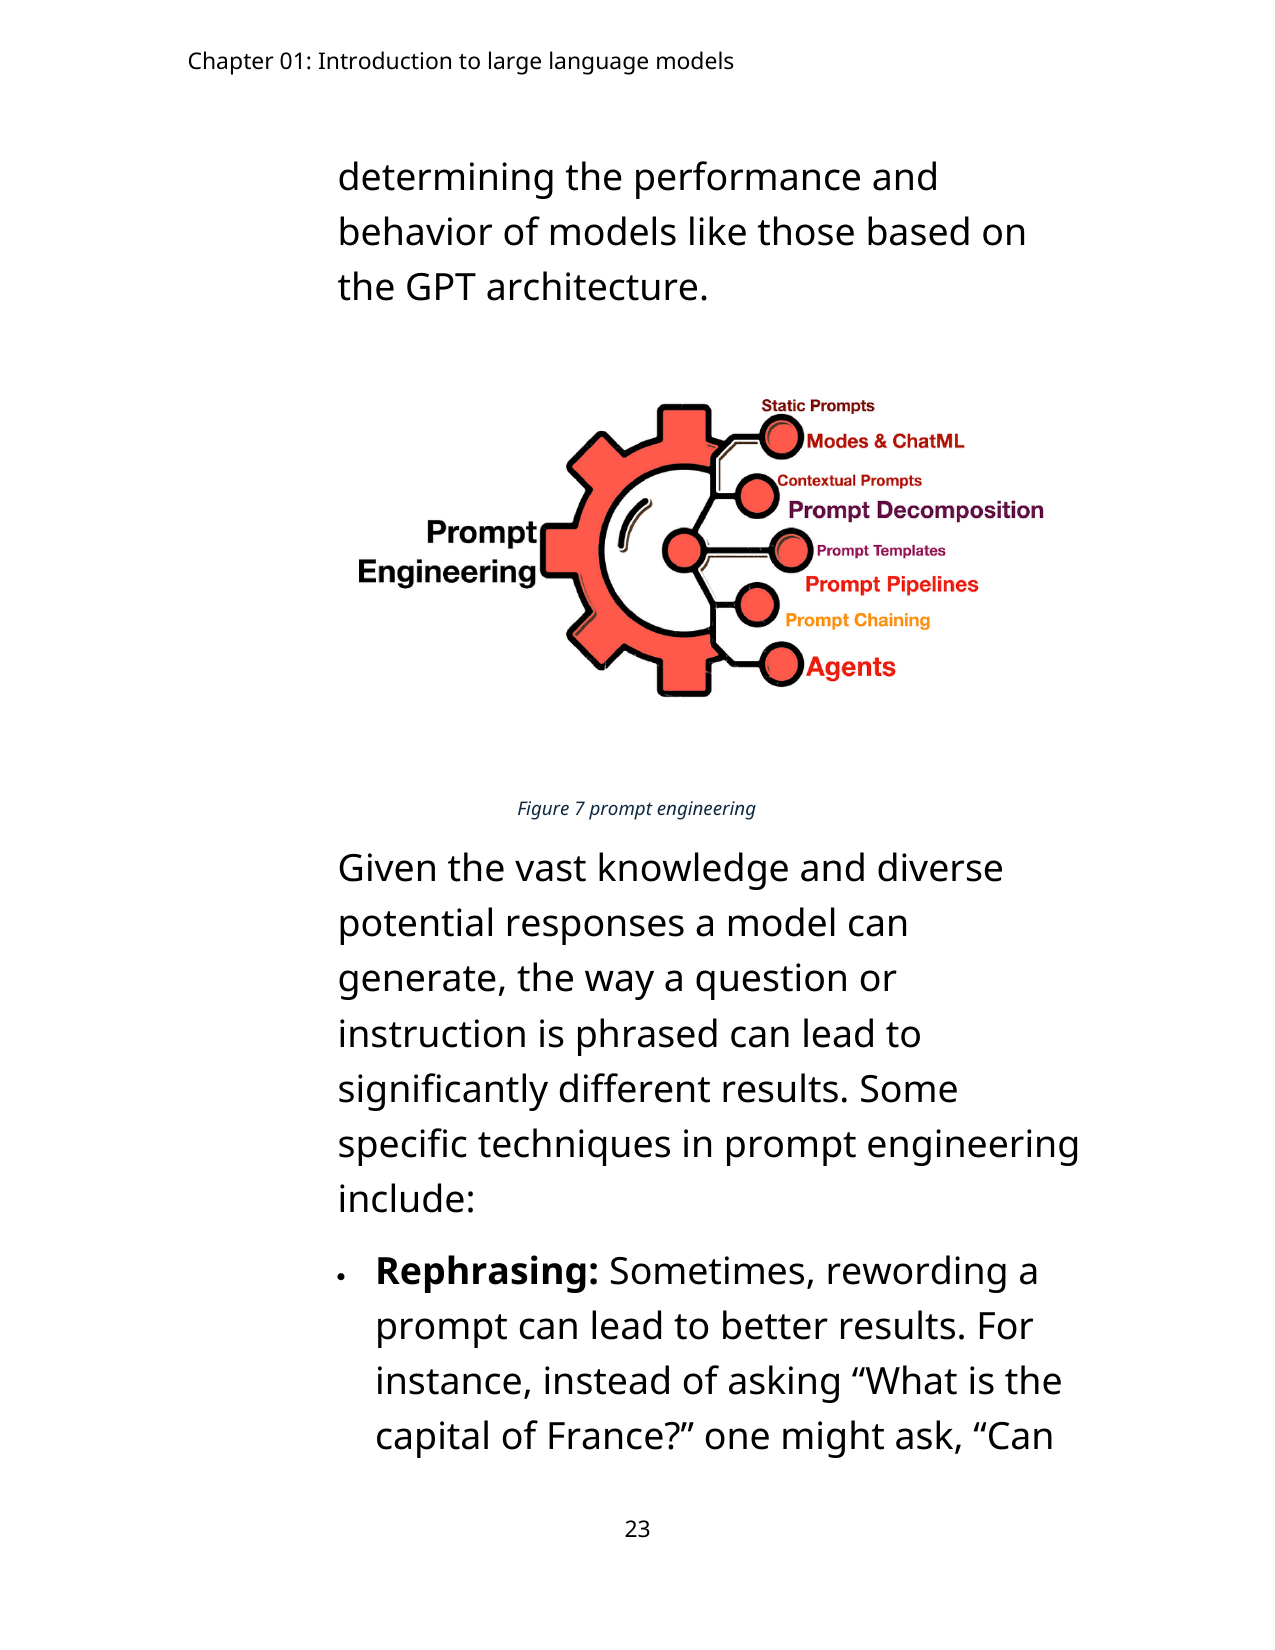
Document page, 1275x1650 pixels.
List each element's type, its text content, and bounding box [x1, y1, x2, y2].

picture [337, 332, 1067, 775]
text Figure 7 prompt engineering [187, 795, 1087, 821]
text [337, 150, 1087, 311]
text Given the vast knowledge and diverse potential responses a model can generate, the way a question or instruction is phrased can lead to significantly different results. Some specific techniques in prompt engineering include: [337, 842, 1087, 1223]
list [337, 1244, 1087, 1460]
